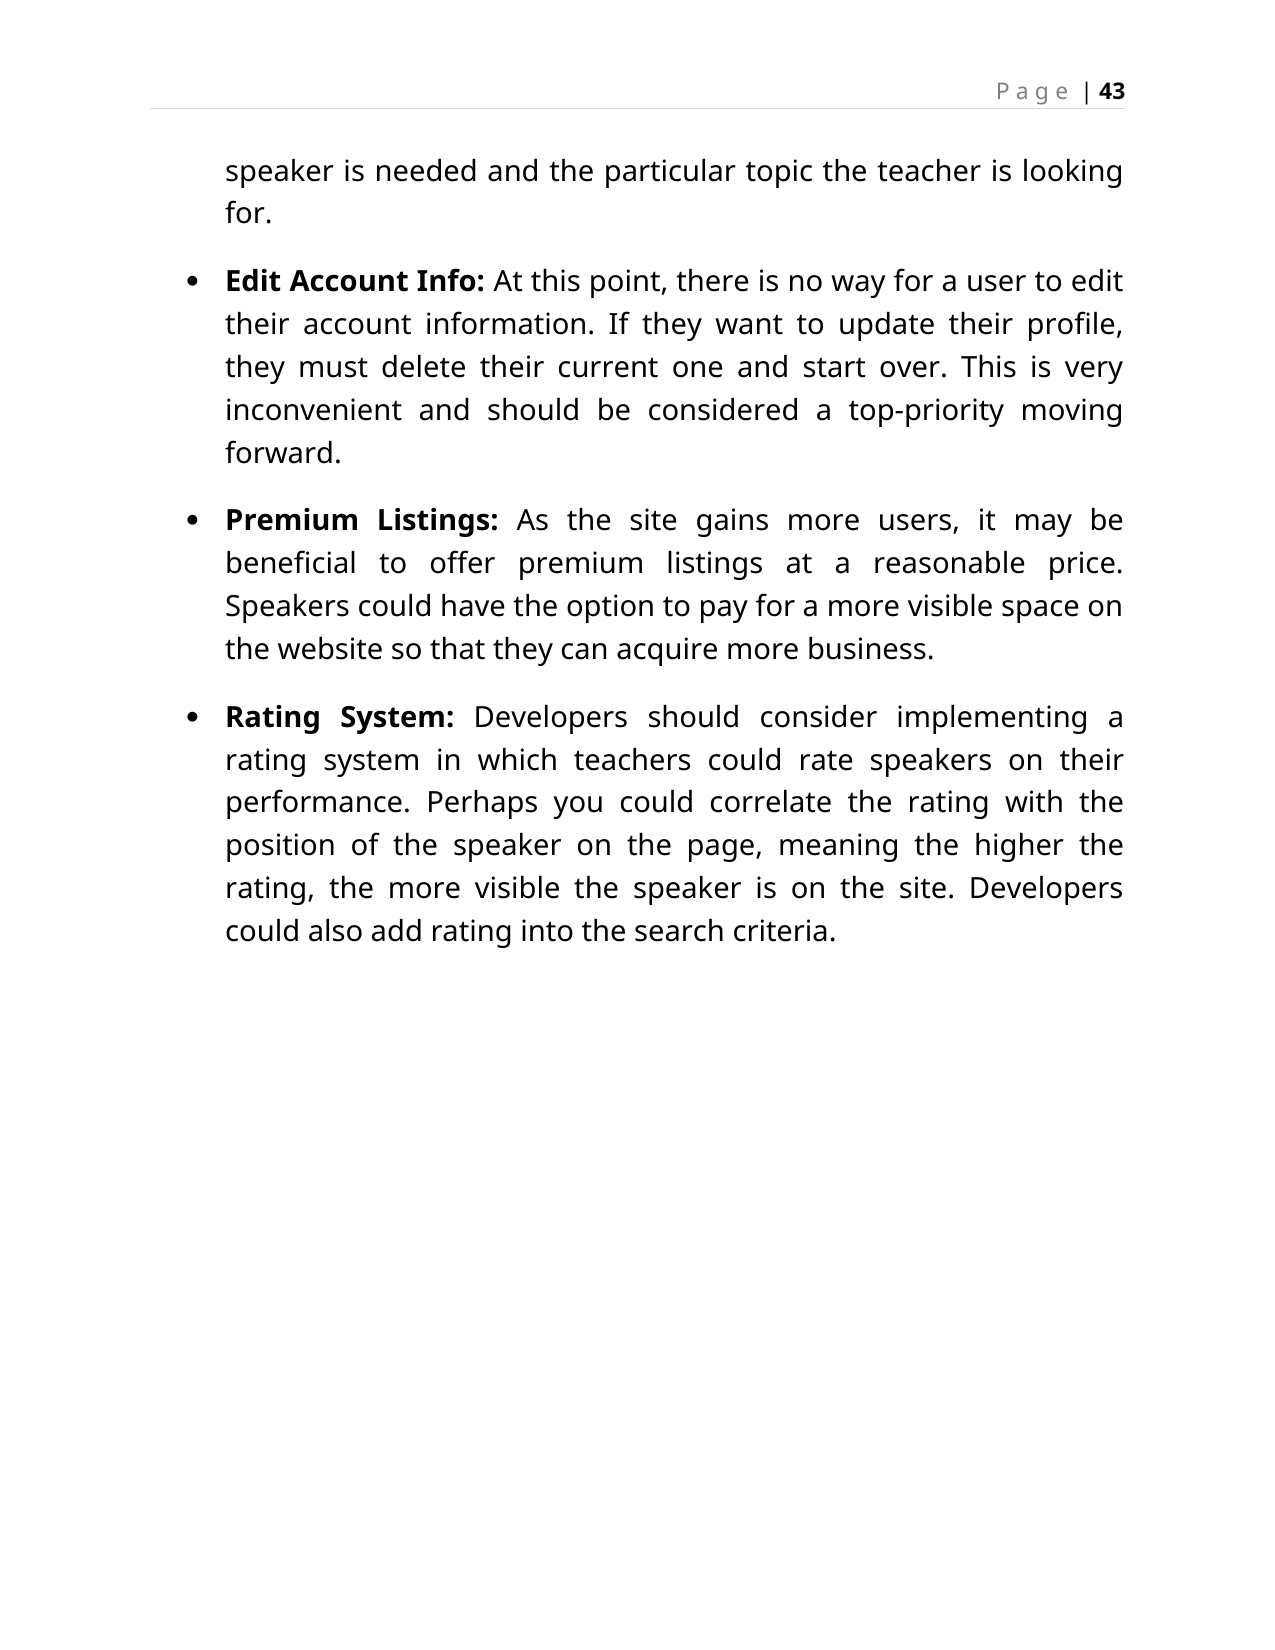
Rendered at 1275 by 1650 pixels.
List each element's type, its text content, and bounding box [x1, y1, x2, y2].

subtitle Rating System: Developers should consider implementing a rating system in which teachers could rate speakers on their performance. Perhaps you could correlate the rating with the position of the speaker on the page, meaning the higher the rating, the more visible the speaker is on the site. Developers could also add rating into the search criteria. [187, 696, 1125, 950]
subtitle Edit Account Info: At this point, there is no way for a user to edit their account information. If they want to update their profile, they must delete their current one and start over. This is very inconvenient and should be considered a top-priority moving forward. [187, 261, 1125, 472]
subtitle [187, 150, 1125, 232]
subtitle Premium Listings: As the site gains more users, it may be beneficial to offer premium listings at a reasonable price. Speakers could have the option to pay for a more visible space on the website so that they can acquire more business. [187, 500, 1125, 668]
